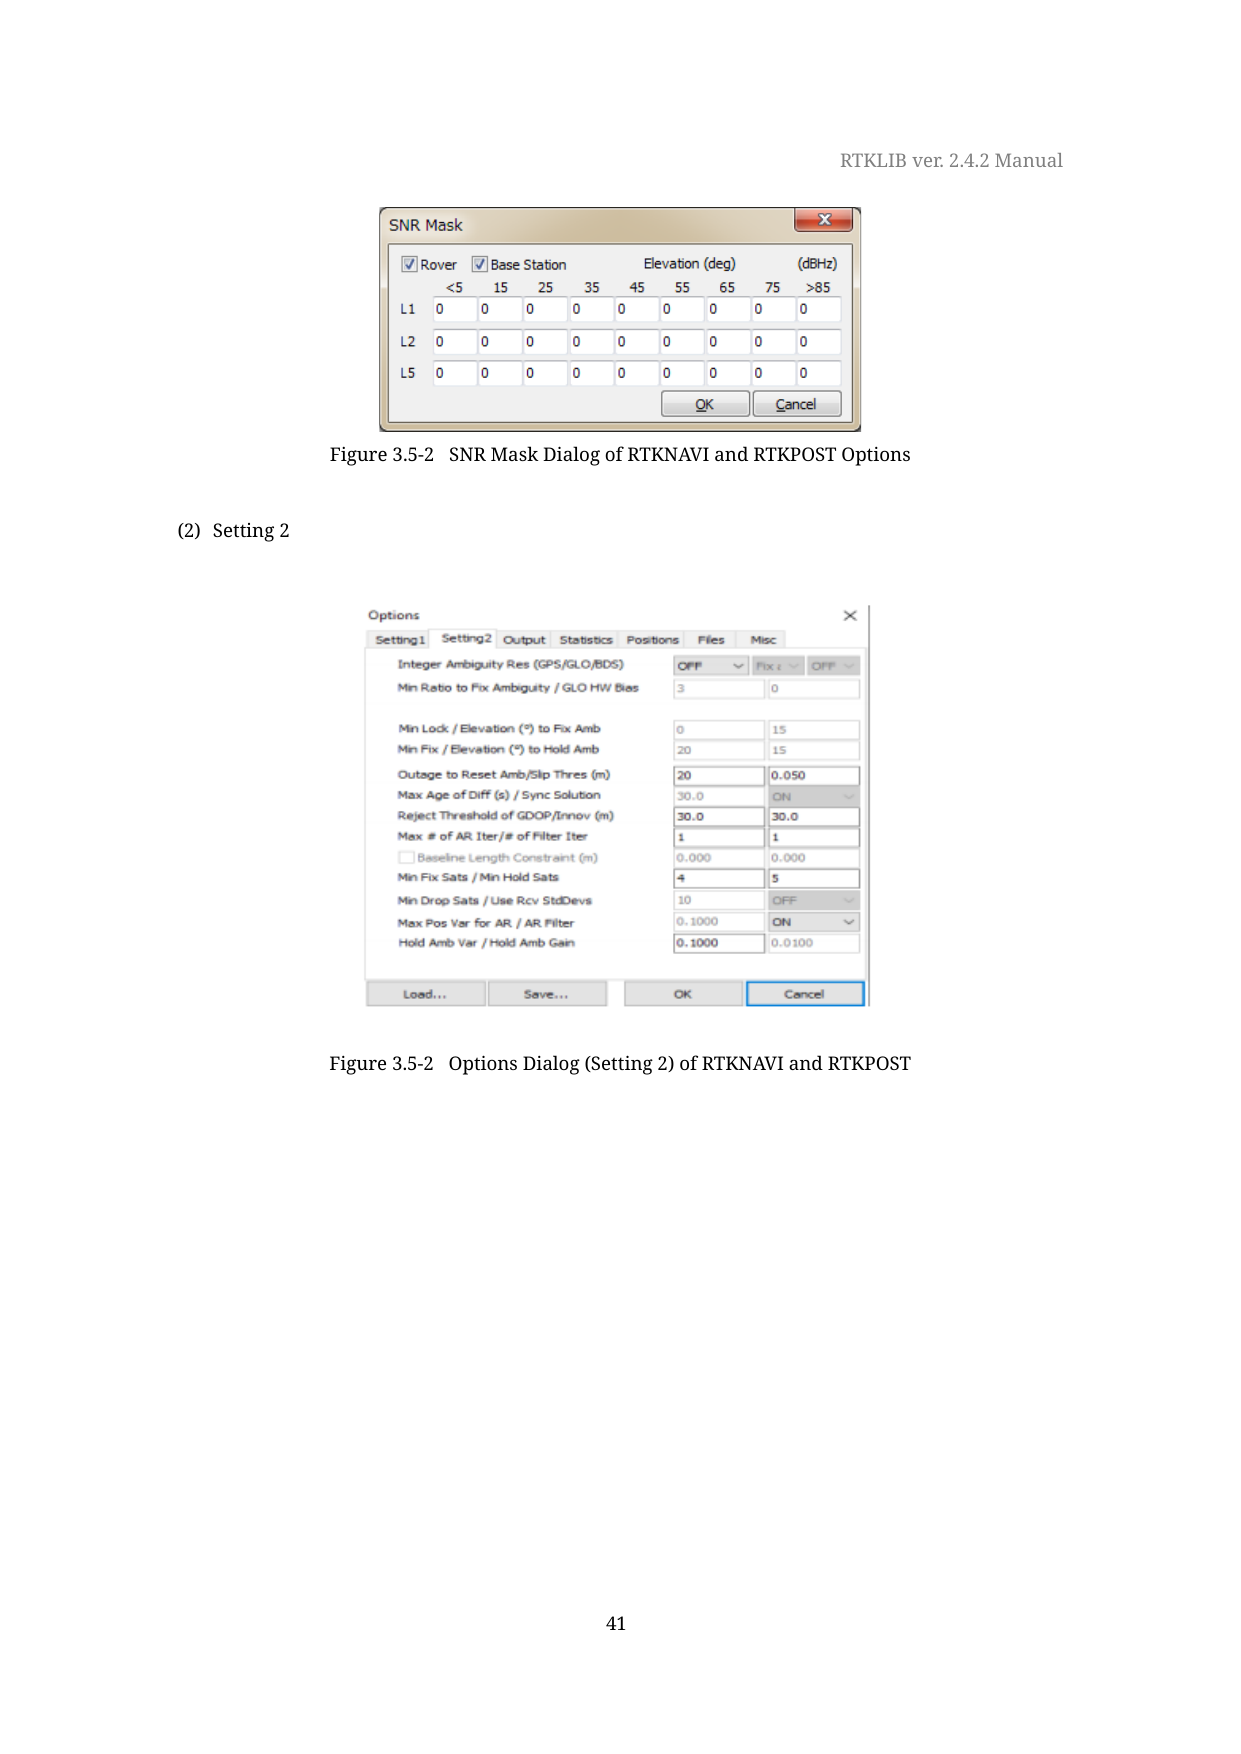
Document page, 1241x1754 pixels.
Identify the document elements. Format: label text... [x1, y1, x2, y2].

text Figure 3.5-2 SNR Mask Dialog of RTKNAVI and RTKPOST Options [177, 436, 1063, 473]
picture [379, 207, 862, 432]
list Setting 2 [177, 512, 1063, 549]
picture [355, 587, 886, 1019]
text Figure 3.5-2 Options Dialog (Setting 2) of RTKNAVI and RTKPOST [177, 1044, 1063, 1082]
